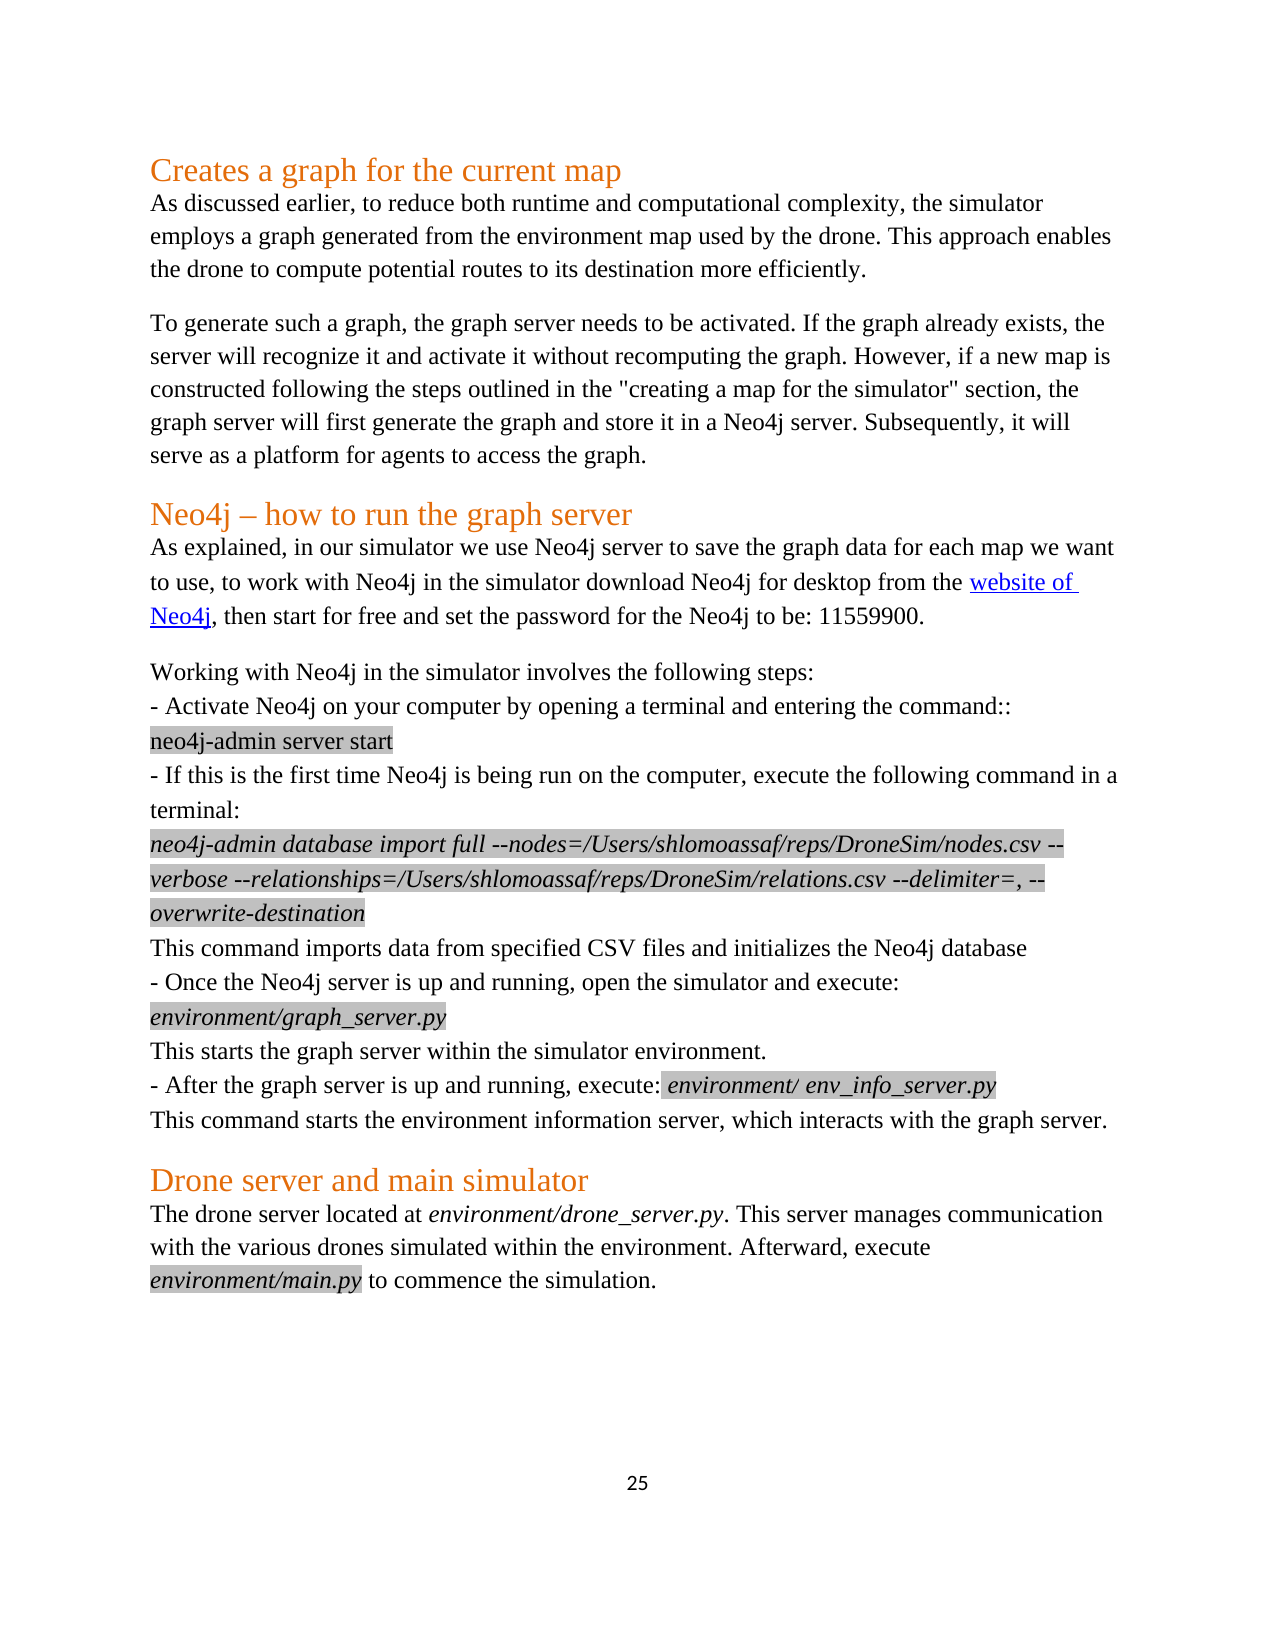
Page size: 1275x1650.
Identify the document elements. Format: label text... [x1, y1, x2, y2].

subtitle Drone server and main simulator [150, 1160, 1125, 1199]
text The drone server located at environment/drone_server.py. This server manages communication with the various drones simulated within the environment. Afterward, execute environment/main.py to commence the simulation. [150, 1199, 1125, 1293]
subtitle Neo4j – how to run the graph server [150, 494, 1125, 532]
subtitle Creates a graph for the current map [150, 150, 1125, 188]
text As discussed earlier, to reduce both runtime and computational complexity, the simulator employs a graph generated from the environment map used by the drone. This approach enables the drone to compute potential routes to its destination more efficiently. [150, 188, 1125, 283]
text Working with Neo4j in the simulator involves the following steps: - Activate Neo4j on your computer by opening a terminal and entering the command:: neo4j-admin server start - If this is the first time Neo4j is being run on the computer, execute the following command in a terminal: neo4j-admin database import full --nodes=/Users/shlomoassaf/reps/DroneSim/nodes.csv --verbose --relationships=/Users/shlomoassaf/reps/DroneSim/relations.csv --delimiter=, --overwrite-destination This command imports data from specified CSV files and initializes the Neo4j database - Once the Neo4j server is up and running, open the simulator and execute: environment/graph_server.py This starts the graph server within the simulator environment. - After the graph server is up and running, execute: environment/ env_info_server.py This command starts the environment information server, which interacts with the graph server. [150, 657, 1125, 1134]
text As explained, in our simulator we use Neo4j server to save the graph data for each map we want to use, to work with Neo4j in the simulator download Neo4j for desktop from the website of Neo4j, then start for free and set the password for the Neo4j to be: 11559900. [150, 532, 1125, 630]
text To generate such a graph, the graph server needs to be activated. If the graph already exists, the server will recognize it and activate it without recomputing the graph. However, if a new map is constructed following the steps outlined in the "creating a map for the simulator" section, the graph server will first generate the graph and store it in a Neo4j server. Subsequently, it will serve as a platform for agents to access the graph. [150, 308, 1125, 469]
